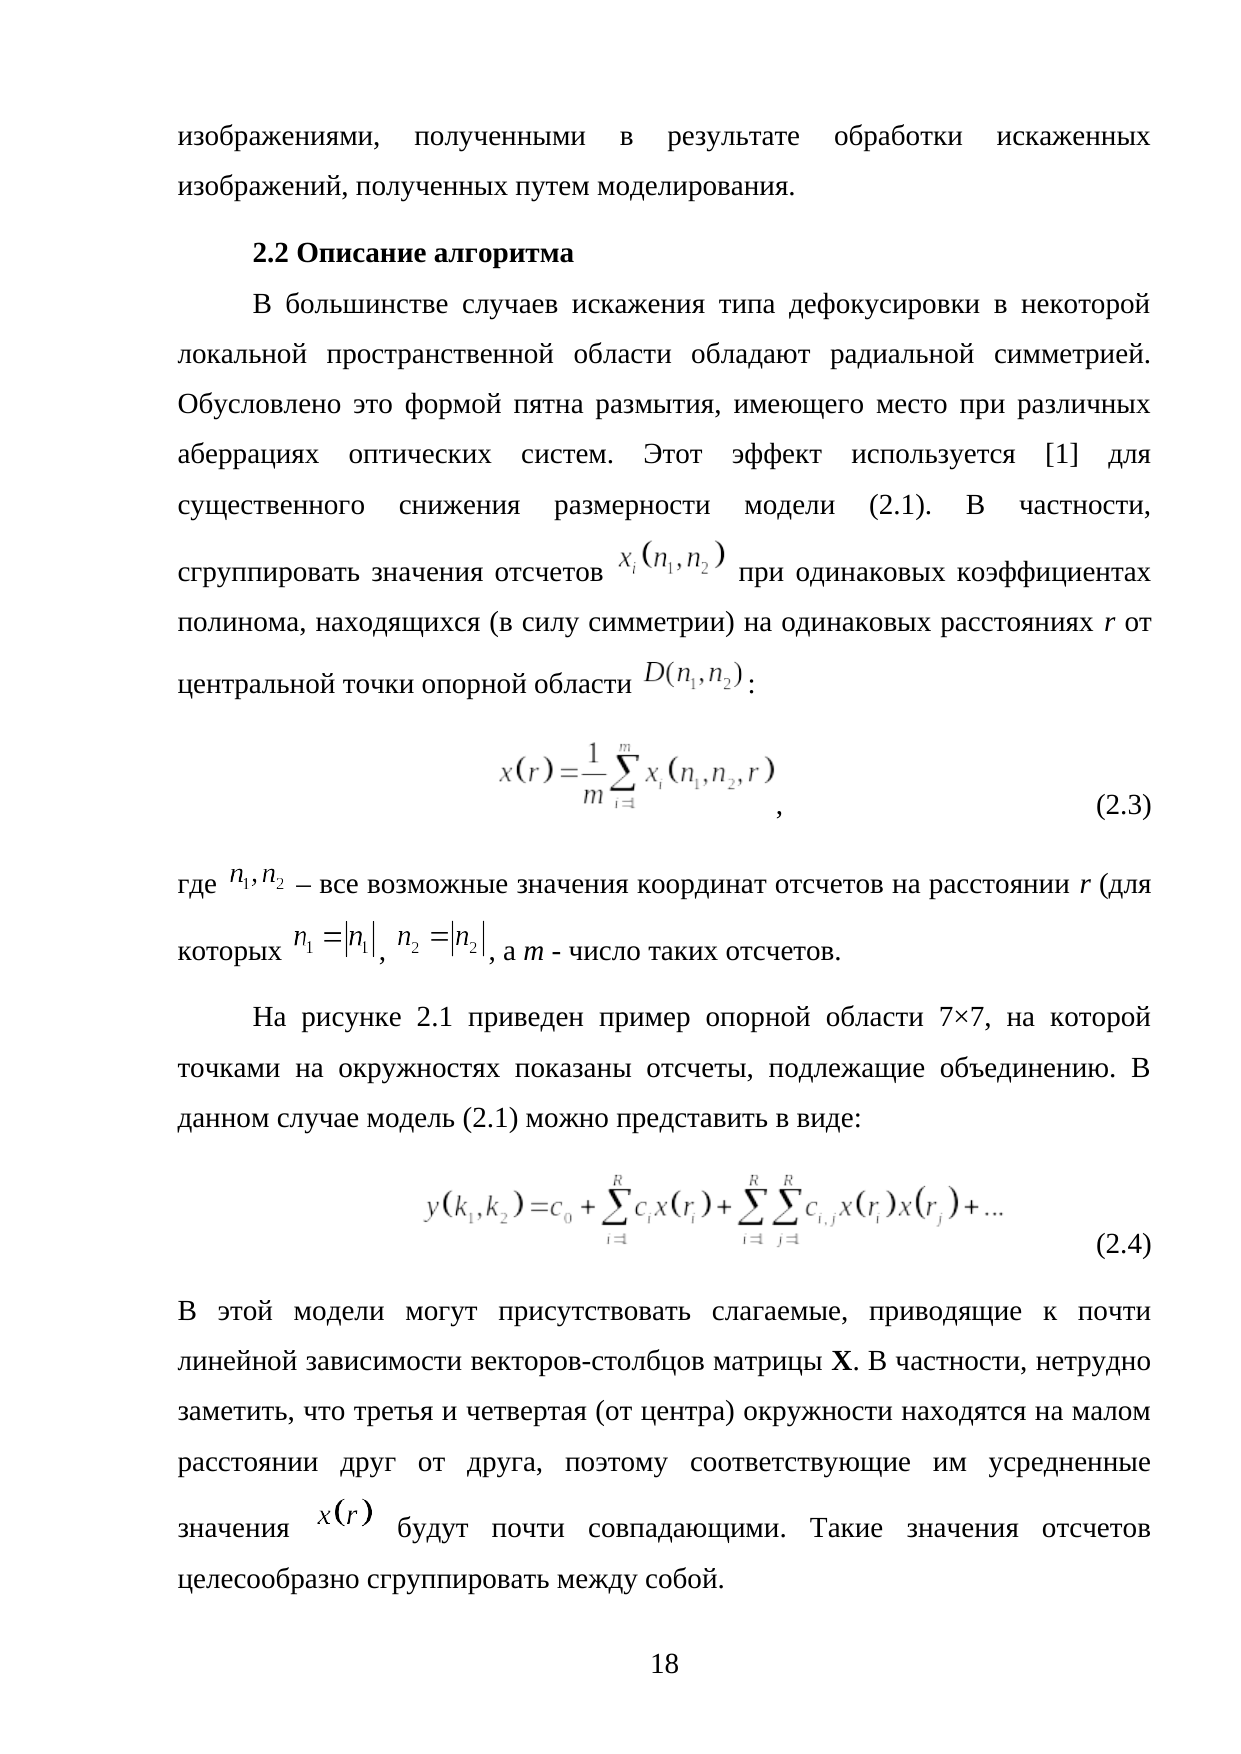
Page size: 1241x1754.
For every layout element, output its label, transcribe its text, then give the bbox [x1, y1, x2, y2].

text где – все возможные значения координат отсчетов на расстоянии r (для которых , , а m - число таких отсчетов. [177, 854, 1152, 966]
text (2.4) [177, 1167, 1152, 1259]
text , (2.3) [177, 733, 1152, 821]
text В этой модели могут присутствовать слагаемые, приводящие к почти линейной зависимости векторов-столбцов матрицы X. В частности, нетрудно заметить, что третья и четвертая (от центра) окружности находятся на малом расстоянии друг от друга, поэтому соответствующие им усредненные значения будут почти совпадающими. Такие значения отсчетов целесообразно сгруппировать между собой. [177, 1293, 1152, 1594]
subtitle 2.2 Описание алгоритма [177, 235, 1152, 269]
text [177, 118, 1152, 202]
text В большинстве случаев искажения типа дефокусировки в некоторой локальной пространственной области обладают радиальной симметрией. Обусловлено это формой пятна размытия, имеющего место при различных аберрациях оптических систем. Этот эффект используется [1] для существенного снижения размерности модели (2.1). В частности, сгруппировать значения отсчетов при одинаковых коэффициентах полинома, находящихся (в силу симметрии) на одинаковых расстояниях r от центральной точки опорной области : [177, 286, 1152, 700]
text На рисунке 2.1 приведен пример опорной области 7×7, на которой точками на окружностях показаны отсчеты, подлежащие объединению. В данном случае модель (2.1) можно представить в виде: [177, 999, 1152, 1134]
